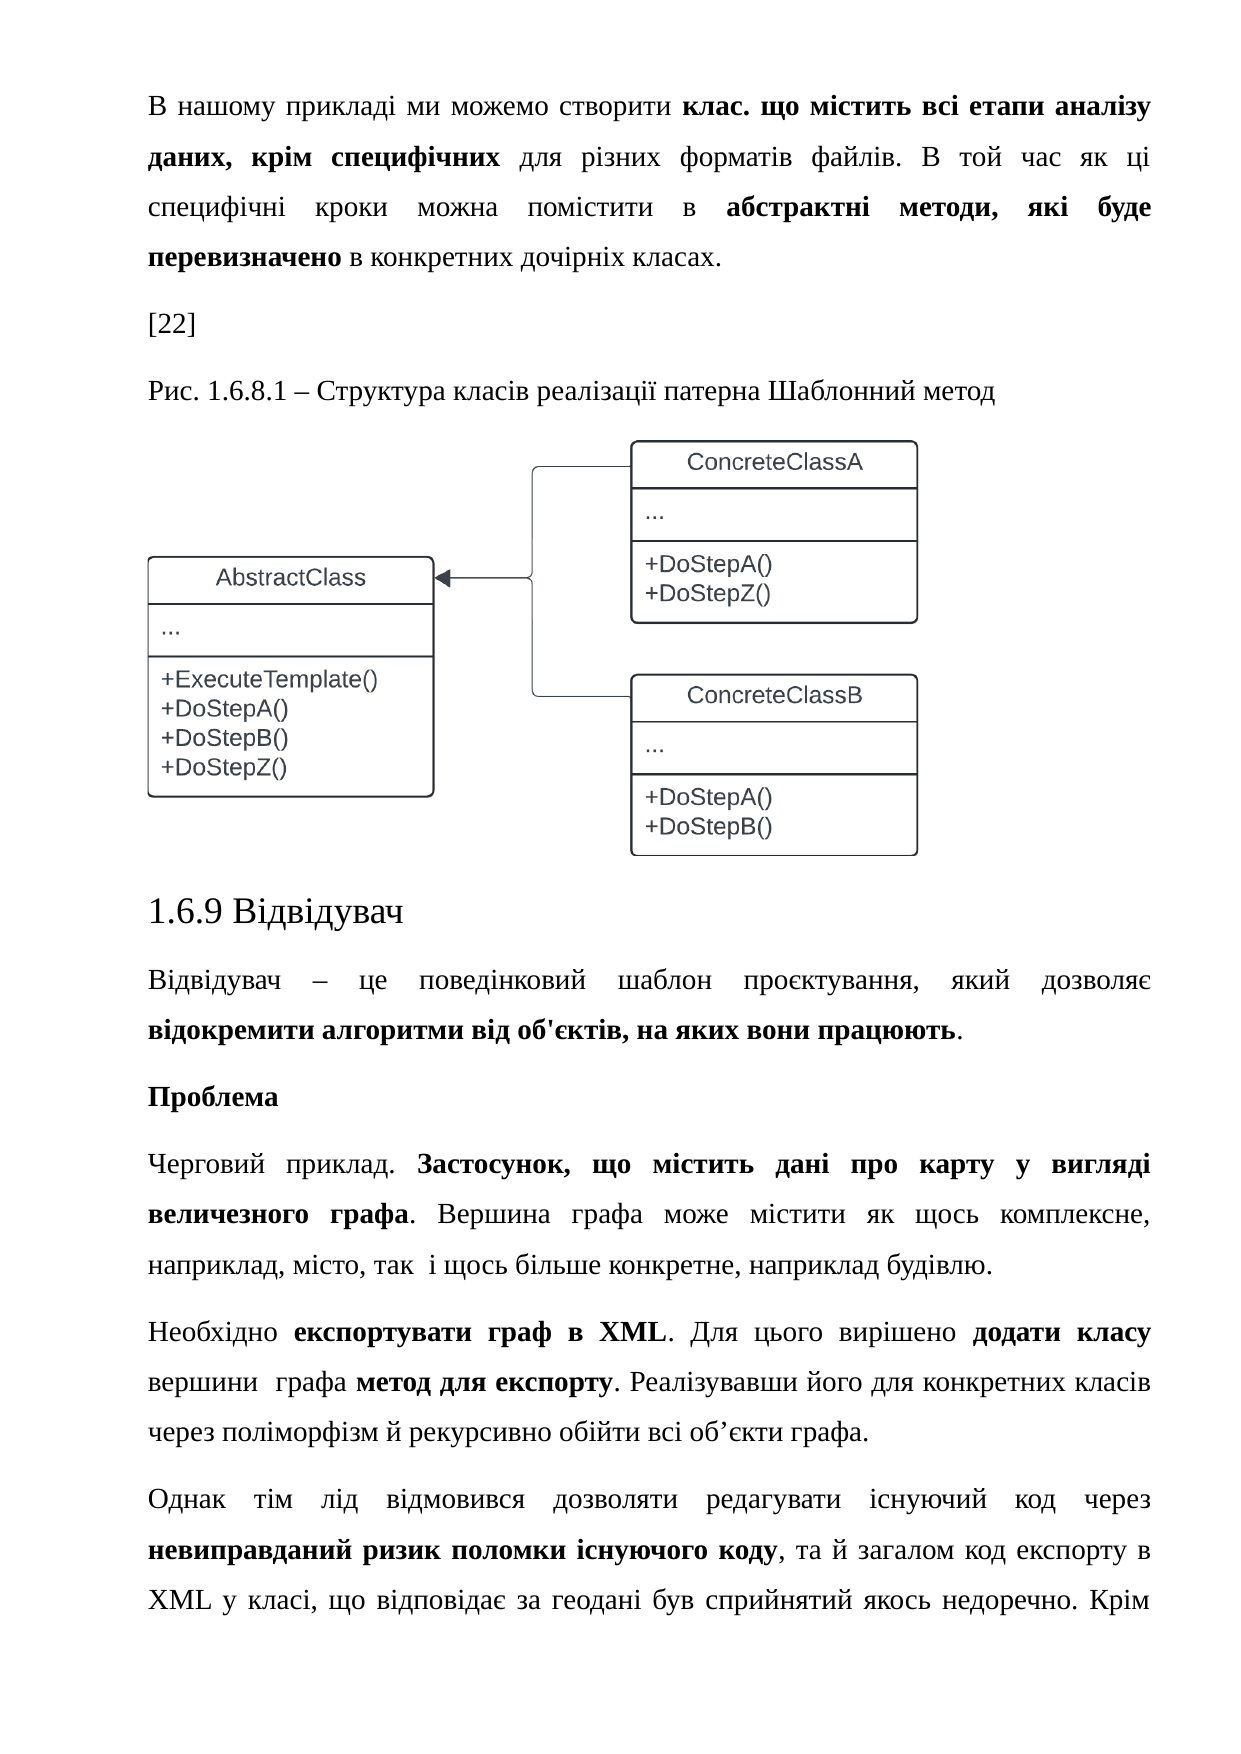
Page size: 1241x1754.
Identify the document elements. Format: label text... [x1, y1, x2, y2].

subtitle 1.6.9 Відвідувач [148, 889, 1152, 932]
text Проблема [148, 1079, 1152, 1113]
text Відвідувач – це поведінковий шаблон проєктування, який дозволяє відокремити алгоритми від об'єктів, на яких вони працюють. [148, 962, 1152, 1046]
text Необхідно експортувати граф в XML. Для цього вирішено додати класу вершини графа метод для експорту. Реалізувавши його для конкретних класів через поліморфізм й рекурсивно обійти всі об’єкти графа. [148, 1314, 1152, 1448]
picture [147, 440, 919, 856]
text Рис. 1.6.8.1 – Структура класів реалізації патерна Шаблонний метод [148, 373, 1152, 407]
text В нашому прикладі ми можемо створити клас. що містить всі етапи аналізу даних, крім специфічних для різних форматів файлів. В той час як ці специфічні кроки можна помістити в абстрактні методи, які буде перевизначено в конкретних дочірніх класах. [148, 88, 1152, 273]
text [22] [148, 306, 1152, 340]
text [148, 1481, 1152, 1616]
text Черговий приклад. Застосунок, що містить дані про карту у вигляді величезного графа. Вершина графа може містити як щось комплексне, наприклад, місто, так і щось більше конкретне, наприклад будівлю. [148, 1146, 1152, 1280]
